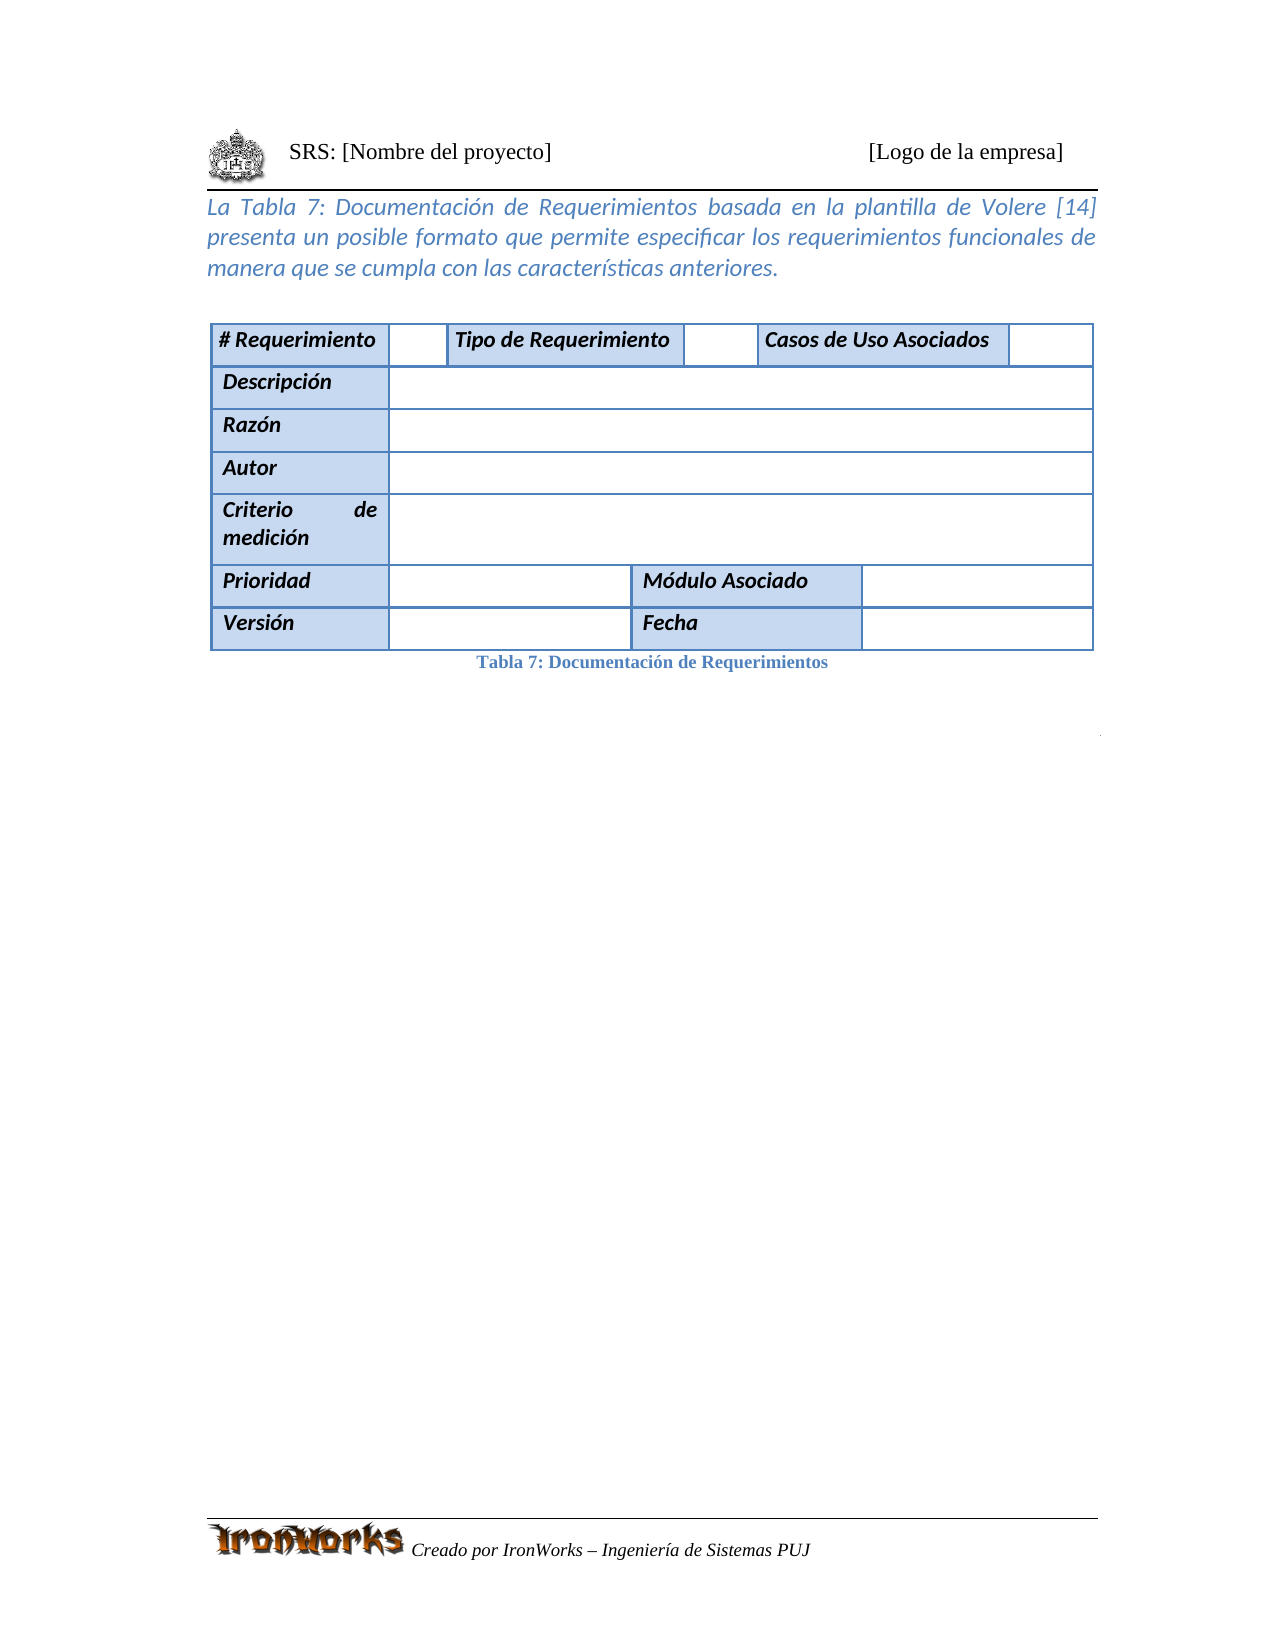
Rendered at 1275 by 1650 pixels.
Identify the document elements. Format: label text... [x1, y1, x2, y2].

table_cell Prioridad [213, 566, 388, 606]
table_cell [390, 453, 1092, 493]
table_header Casos de Uso Asociados [759, 325, 1008, 365]
table_cell Autor [213, 453, 388, 493]
table_cell Criterio de medición [213, 495, 388, 564]
picture [206, 1521, 407, 1557]
table_cell [390, 566, 630, 606]
table_header [390, 325, 446, 365]
table_cell [390, 368, 1092, 408]
table_cell Razón [213, 410, 388, 451]
table_header [685, 325, 757, 365]
table_cell [390, 495, 1092, 564]
table_header # Requerimiento [213, 325, 388, 365]
table_cell [390, 609, 630, 649]
table_header [1010, 325, 1092, 365]
table_cell Versión [213, 609, 388, 649]
picture [206, 127, 268, 187]
table_cell Descripción [213, 368, 388, 408]
table_cell Fecha [633, 609, 861, 649]
table_cell [863, 609, 1092, 649]
table_cell [863, 566, 1092, 606]
table_header Tipo de Requerimiento [449, 325, 683, 365]
table_cell Módulo Asociado [633, 566, 861, 606]
table_cell [390, 410, 1092, 451]
